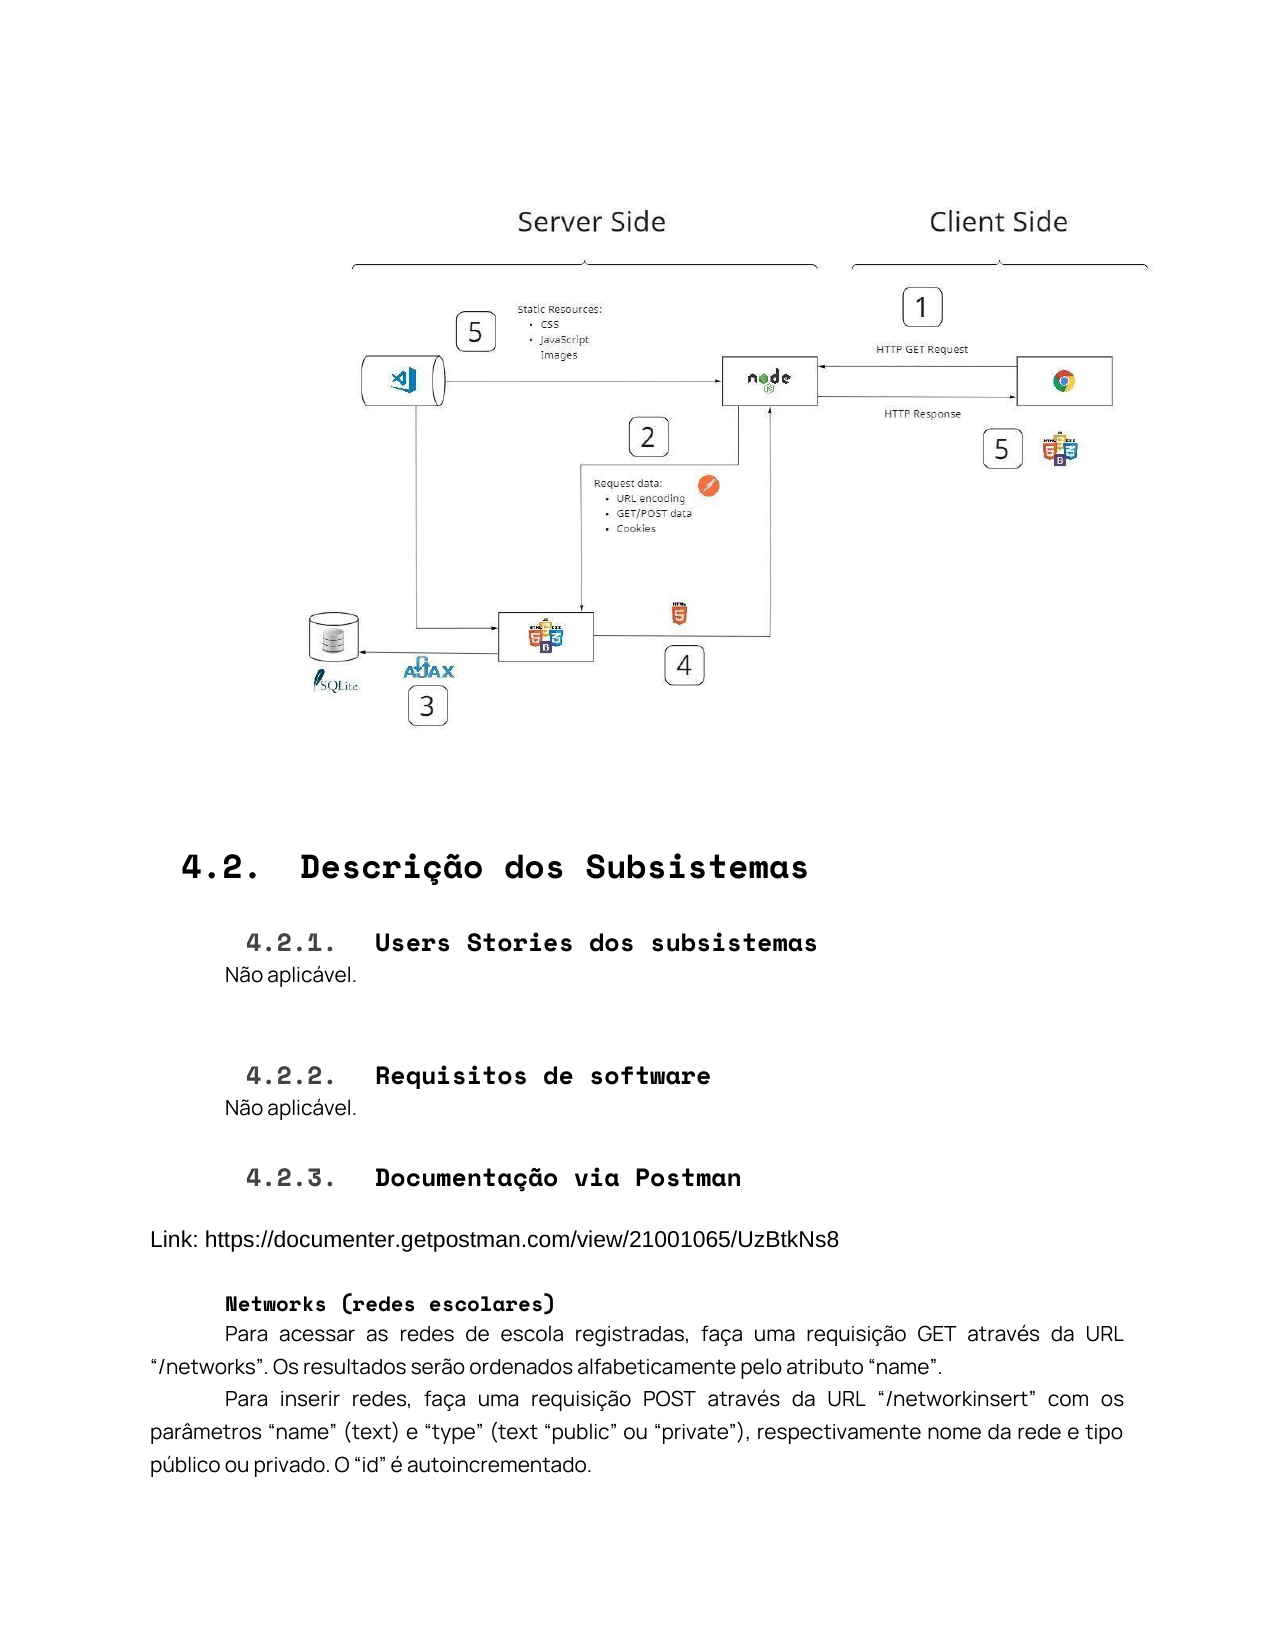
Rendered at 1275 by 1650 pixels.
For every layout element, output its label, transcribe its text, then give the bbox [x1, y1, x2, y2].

subtitle Networks (redes escolares) [150, 1288, 1125, 1319]
text Link: https://documenter.getpostman.com/view/21001065/UzBtkNs8 [150, 1226, 1125, 1252]
subtitle Requisitos de software [337, 1056, 1125, 1093]
text Para inserir redes, faça uma requisição POST através da URL “/networkinsert” com os parâmetros “name” (text) e “type” (text “public” ou “private”), respectivamente nome da rede e tipo público ou privado. O “id” é autoincrementado. [150, 1384, 1125, 1478]
subtitle Documentação via Postman [337, 1158, 1125, 1196]
picture [196, 150, 1172, 800]
text Não aplicável. [150, 1093, 1125, 1122]
text Para acessar as redes de escola registradas, faça uma requisição GET através da URL “/networks”. Os resultados serão ordenados alfabeticamente pelo atributo “name”. [150, 1319, 1125, 1380]
text Não aplicável. [197, 960, 1125, 989]
subtitle Users Stories dos subsistemas [337, 923, 1125, 960]
subtitle Descrição dos Subsistemas [262, 841, 1125, 891]
